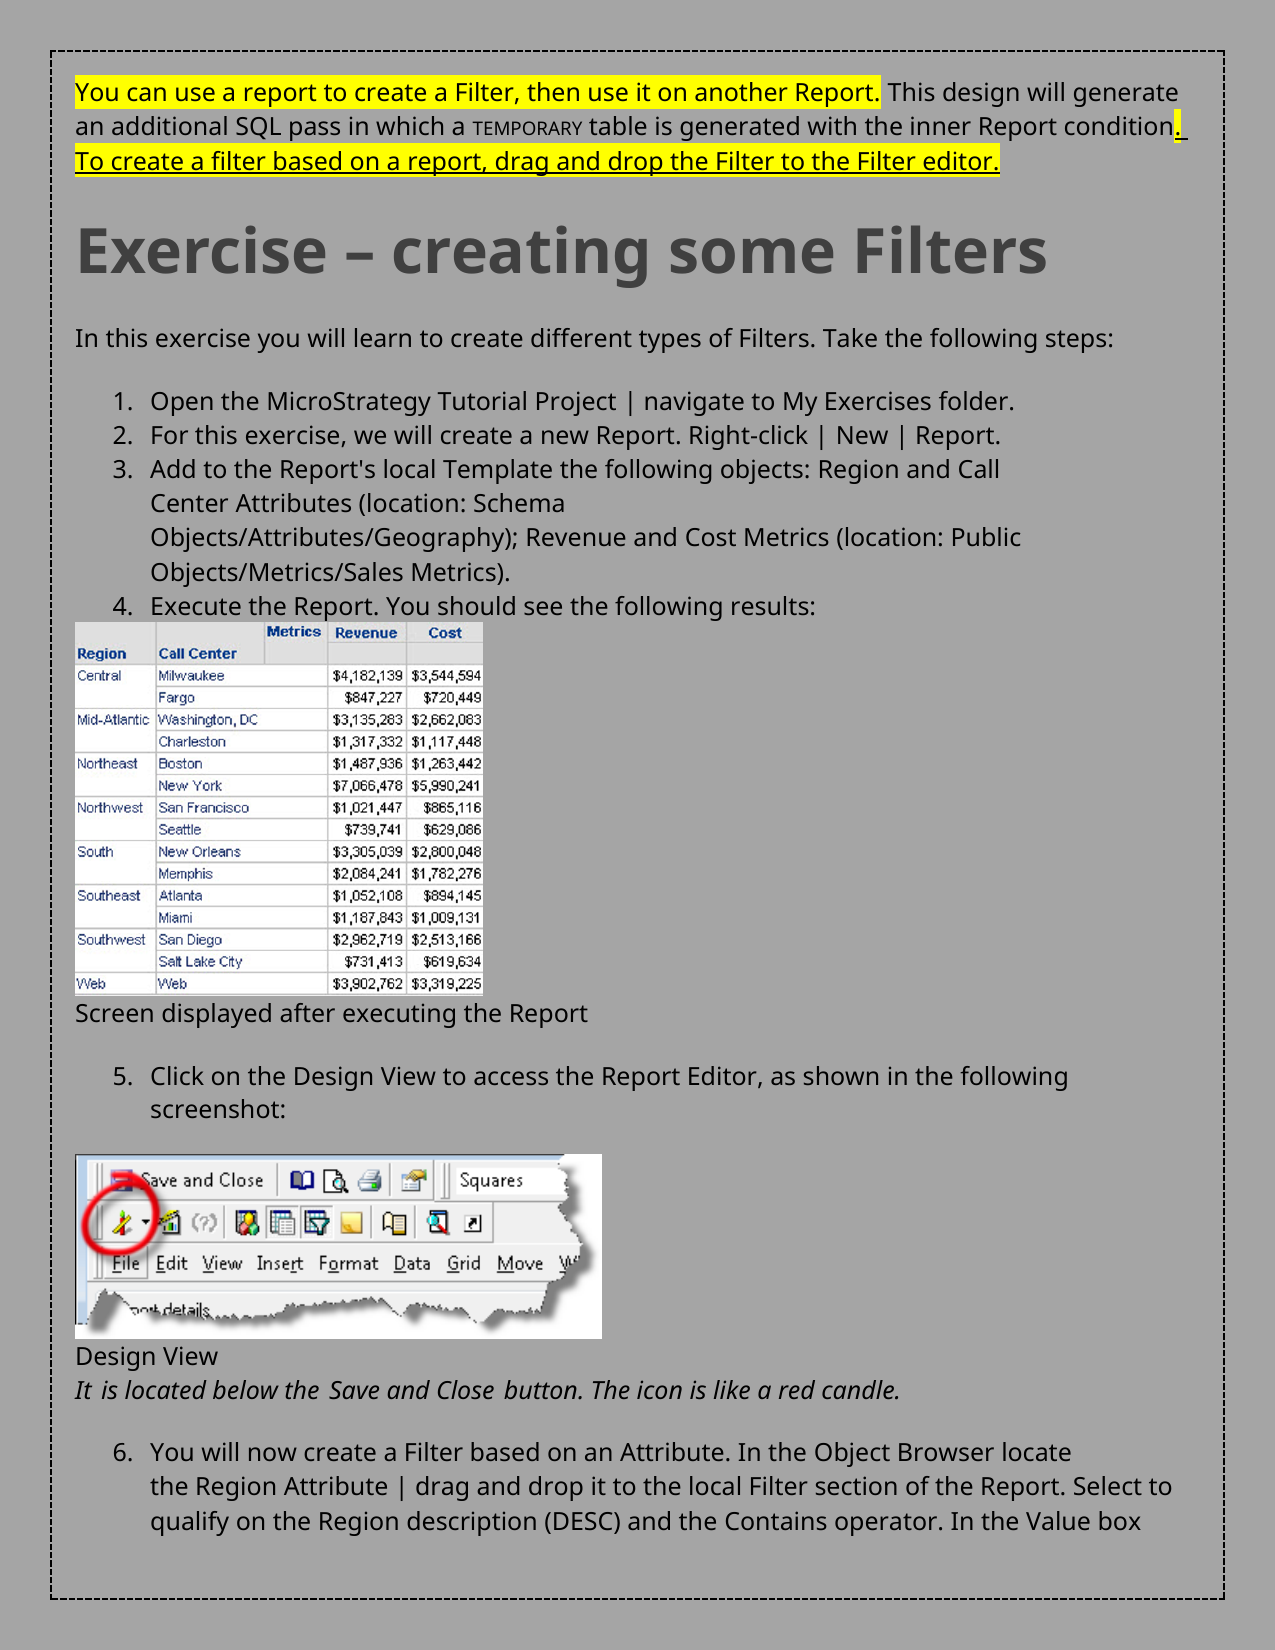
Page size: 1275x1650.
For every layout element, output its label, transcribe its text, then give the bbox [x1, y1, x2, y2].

list Open the MicroStrategy Tutorial Project | navigate to My Exercises folder. [112, 384, 1200, 418]
text Exercise – creating some Filters [75, 206, 1200, 291]
text You can use a report to create a Filter, then use it on another Report. This design will generate an additional SQL pass in which a TEMPORARY table is generated with the inner Report condition. To create a filter based on a report, drag and drop the Filter to the Filter editor. [75, 75, 1200, 177]
text Screen displayed after executing the Report [75, 996, 1200, 1058]
list For this exercise, we will create a new Report. Right-click | New | Report. [112, 418, 1200, 452]
list Add to the Report's local Template the following objects: Region and Call Center Attributes (location: Schema Objects/Attributes/Geography); Revenue and Cost Metrics (location: Public Objects/Metrics/Sales Metrics). [112, 452, 1200, 588]
picture [75, 1154, 602, 1339]
picture [75, 622, 483, 996]
text Design View [75, 1339, 1200, 1373]
text In this exercise you will learn to create different types of Filters. Take the following steps: [75, 321, 1200, 355]
text It is located below the Save and Close button. The icon is like a red candle. [75, 1373, 1200, 1435]
list Execute the Report. You should see the following results: [112, 588, 1200, 622]
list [112, 1435, 1200, 1537]
list Click on the Design View to access the Report Editor, as shown in the following screenshot: [112, 1058, 1200, 1154]
